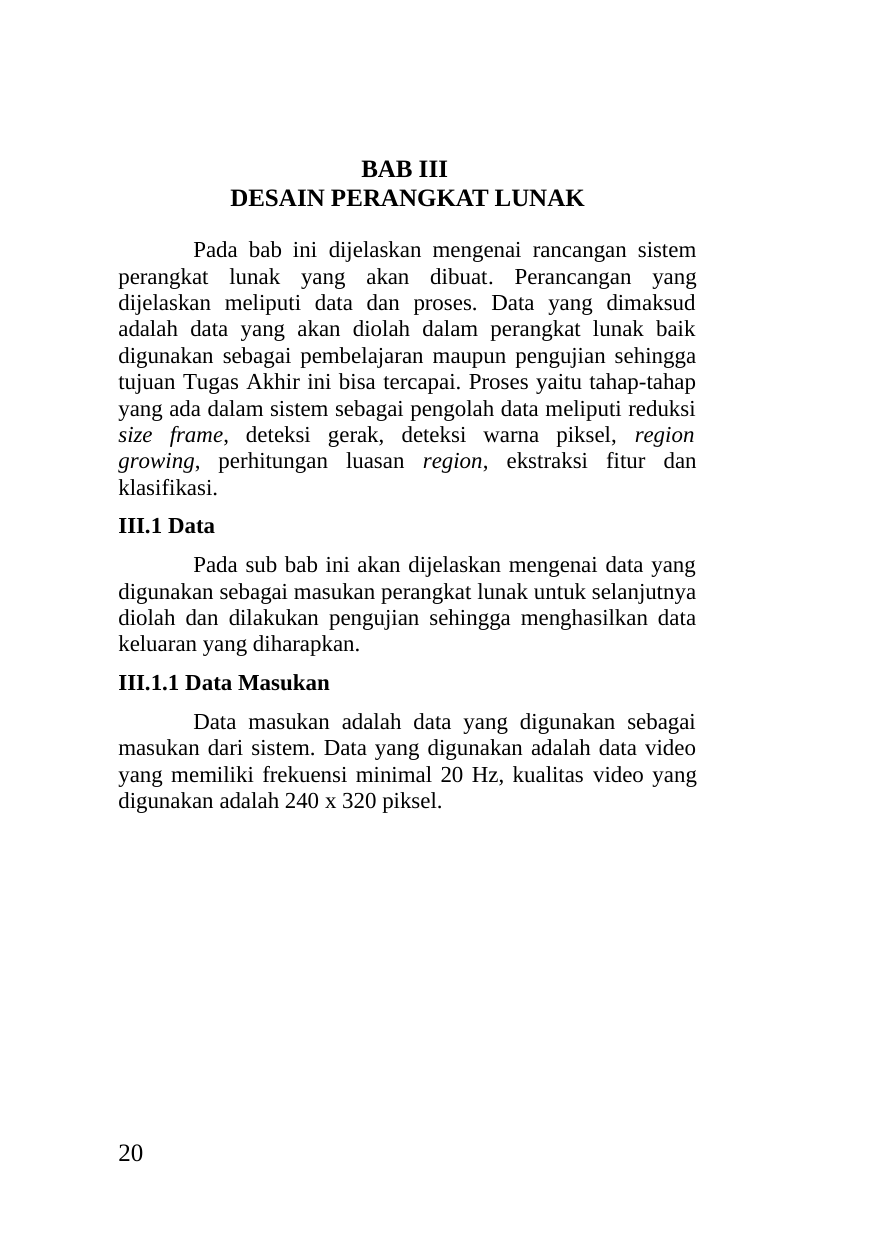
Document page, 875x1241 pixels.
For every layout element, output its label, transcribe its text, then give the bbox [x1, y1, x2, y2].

text Pada bab ini dijelaskan mengenai rancangan sistem perangkat lunak yang akan dibuat. Perancangan yang dijelaskan meliputi data dan proses. Data yang dimaksud adalah data yang akan diolah dalam perangkat lunak baik digunakan sebagai pembelajaran maupun pengujian sehingga tujuan Tugas Akhir ini bisa tercapai. Proses yaitu tahap-tahap yang ada dalam sistem sebagai pengolah data meliputi reduksi size frame, deteksi gerak, deteksi warna piksel, region growing, perhitungan luasan region, ekstraksi fitur dan klasifikasi. [118, 236, 697, 500]
subtitle DESAIN PERANGKAT LUNAK [118, 154, 697, 211]
subtitle Data [118, 512, 697, 539]
text Data masukan adalah data yang digunakan sebagai masukan dari sistem. Data yang digunakan adalah data video yang memiliki frekuensi minimal 20 Hz, kualitas video yang digunakan adalah 240 x 320 piksel. [118, 708, 697, 813]
text Pada sub bab ini akan dijelaskan mengenai data yang digunakan sebagai masukan perangkat lunak untuk selanjutnya diolah dan dilakukan pengujian sehingga menghasilkan data keluaran yang diharapkan. [118, 551, 697, 657]
subtitle Data Masukan [118, 669, 697, 696]
